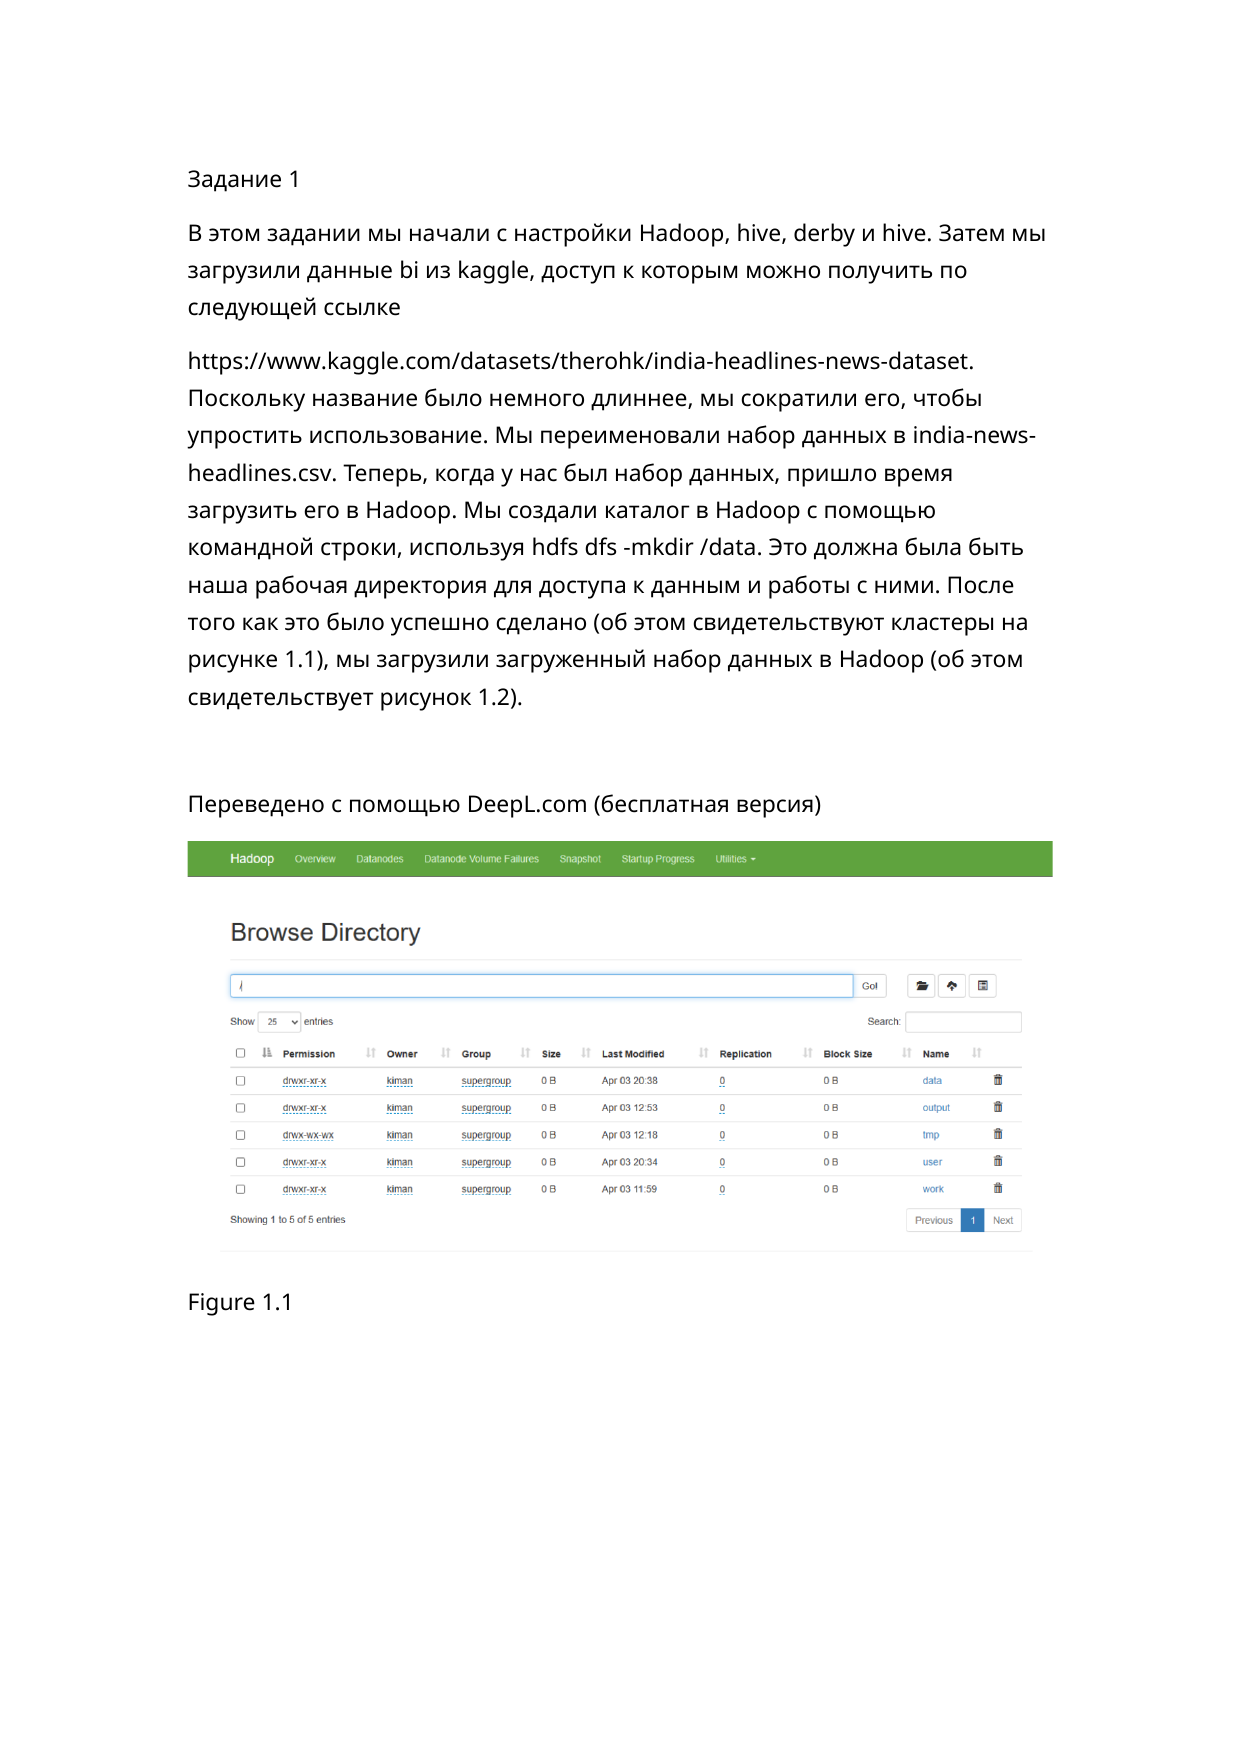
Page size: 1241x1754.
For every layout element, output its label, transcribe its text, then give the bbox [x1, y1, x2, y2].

text Переведено с помощью DeepL.com (бесплатная версия) [187, 788, 1053, 820]
text Задание 1 [187, 162, 1053, 194]
text В этом задании мы начали с настройки Hadoop, hive, derby и hive. Затем мы загрузили данные bi из kaggle, доступ к которым можно получить по следующей ссылке [187, 216, 1053, 323]
picture [187, 841, 1053, 1256]
text https://www.kaggle.com/datasets/therohk/india-headlines-news-dataset. Поскольку название было немного длиннее, мы сократили его, чтобы упростить использование. Мы переименовали набор данных в india-news-headlines.csv. Теперь, когда у нас был набор данных, пришло время загрузить его в Hadoop. Мы создали каталог в Hadoop с помощью командной строки, используя hdfs dfs -mkdir /data. Это должна была быть наша рабочая директория для доступа к данным и работы с ними. После того как это было успешно сделано (об этом свидетельствуют кластеры на рисунке 1.1), мы загрузили загруженный набор данных в Hadoop (об этом свидетельствует рисунок 1.2). [187, 344, 1053, 712]
text Figure 1.1 [187, 1285, 1053, 1318]
